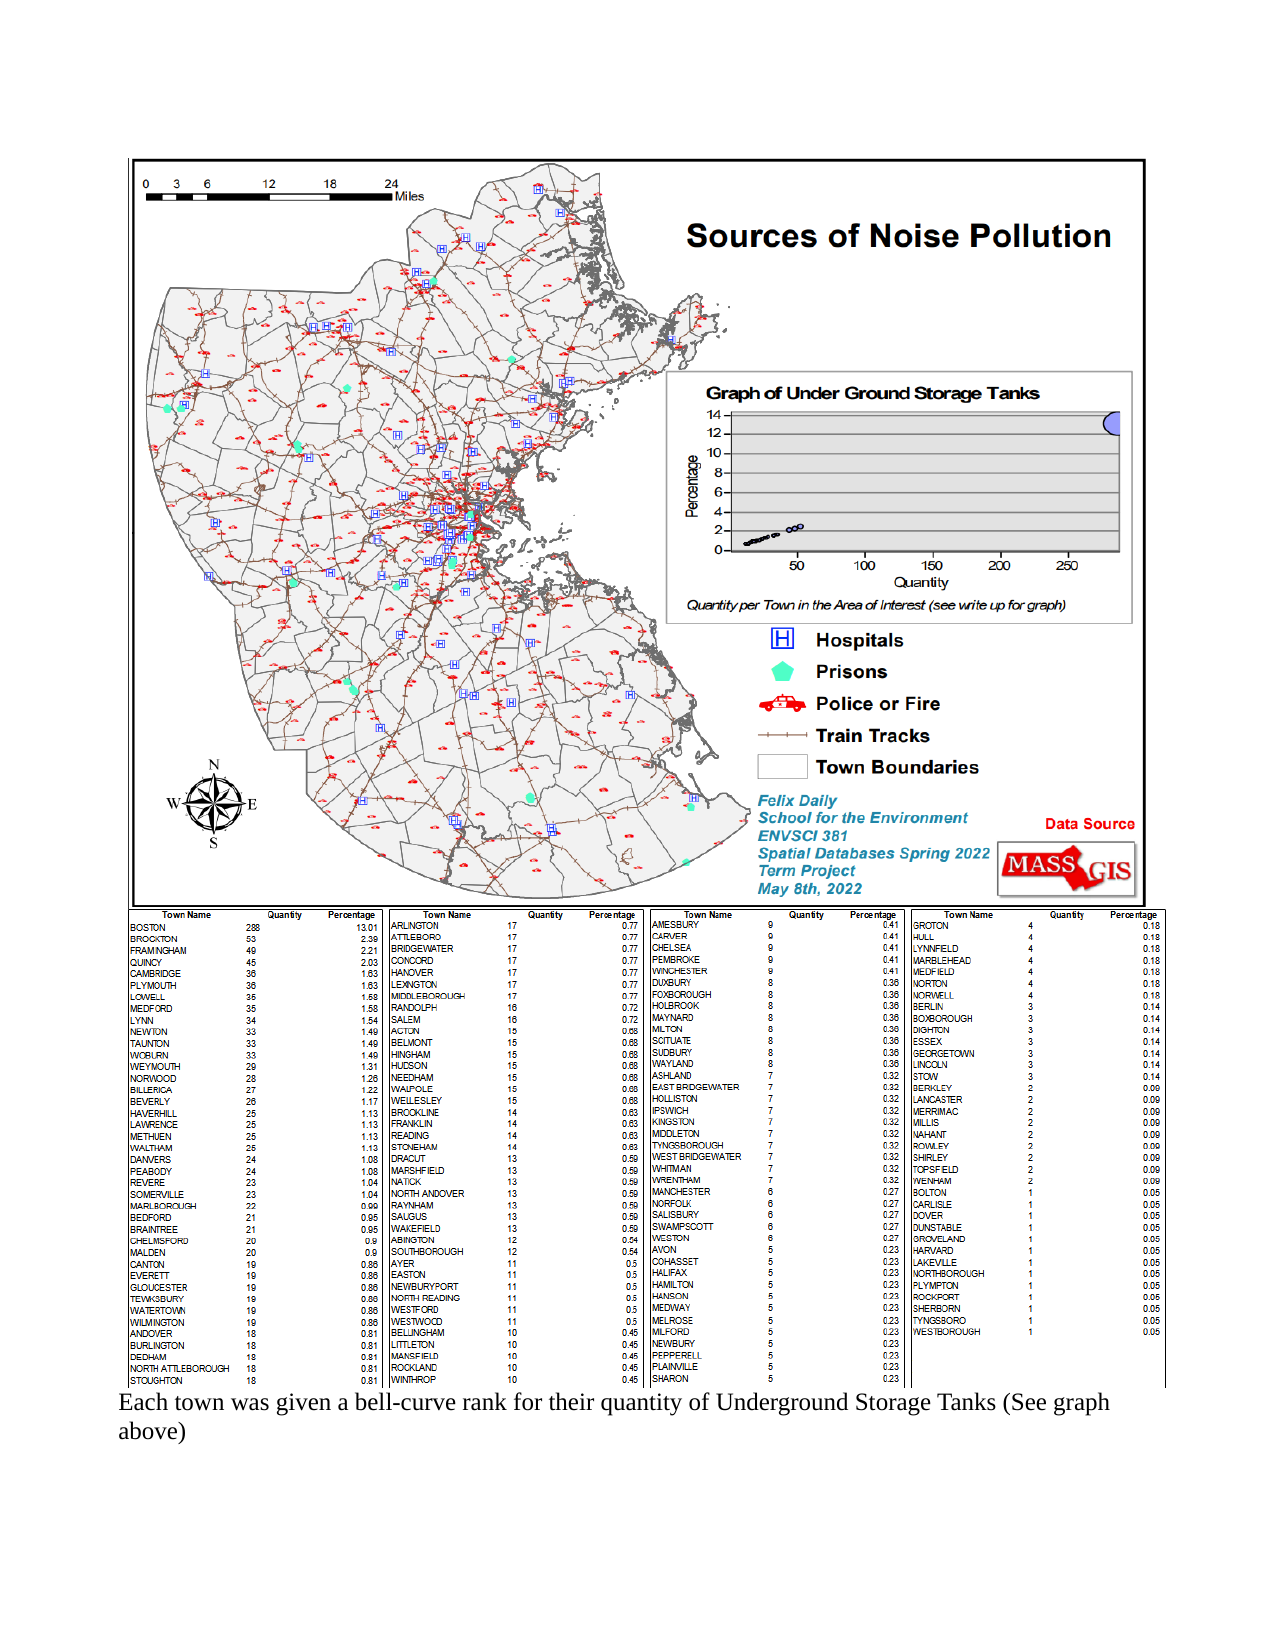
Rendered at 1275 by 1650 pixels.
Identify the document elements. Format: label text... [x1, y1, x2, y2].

picture [128, 158, 1167, 1388]
